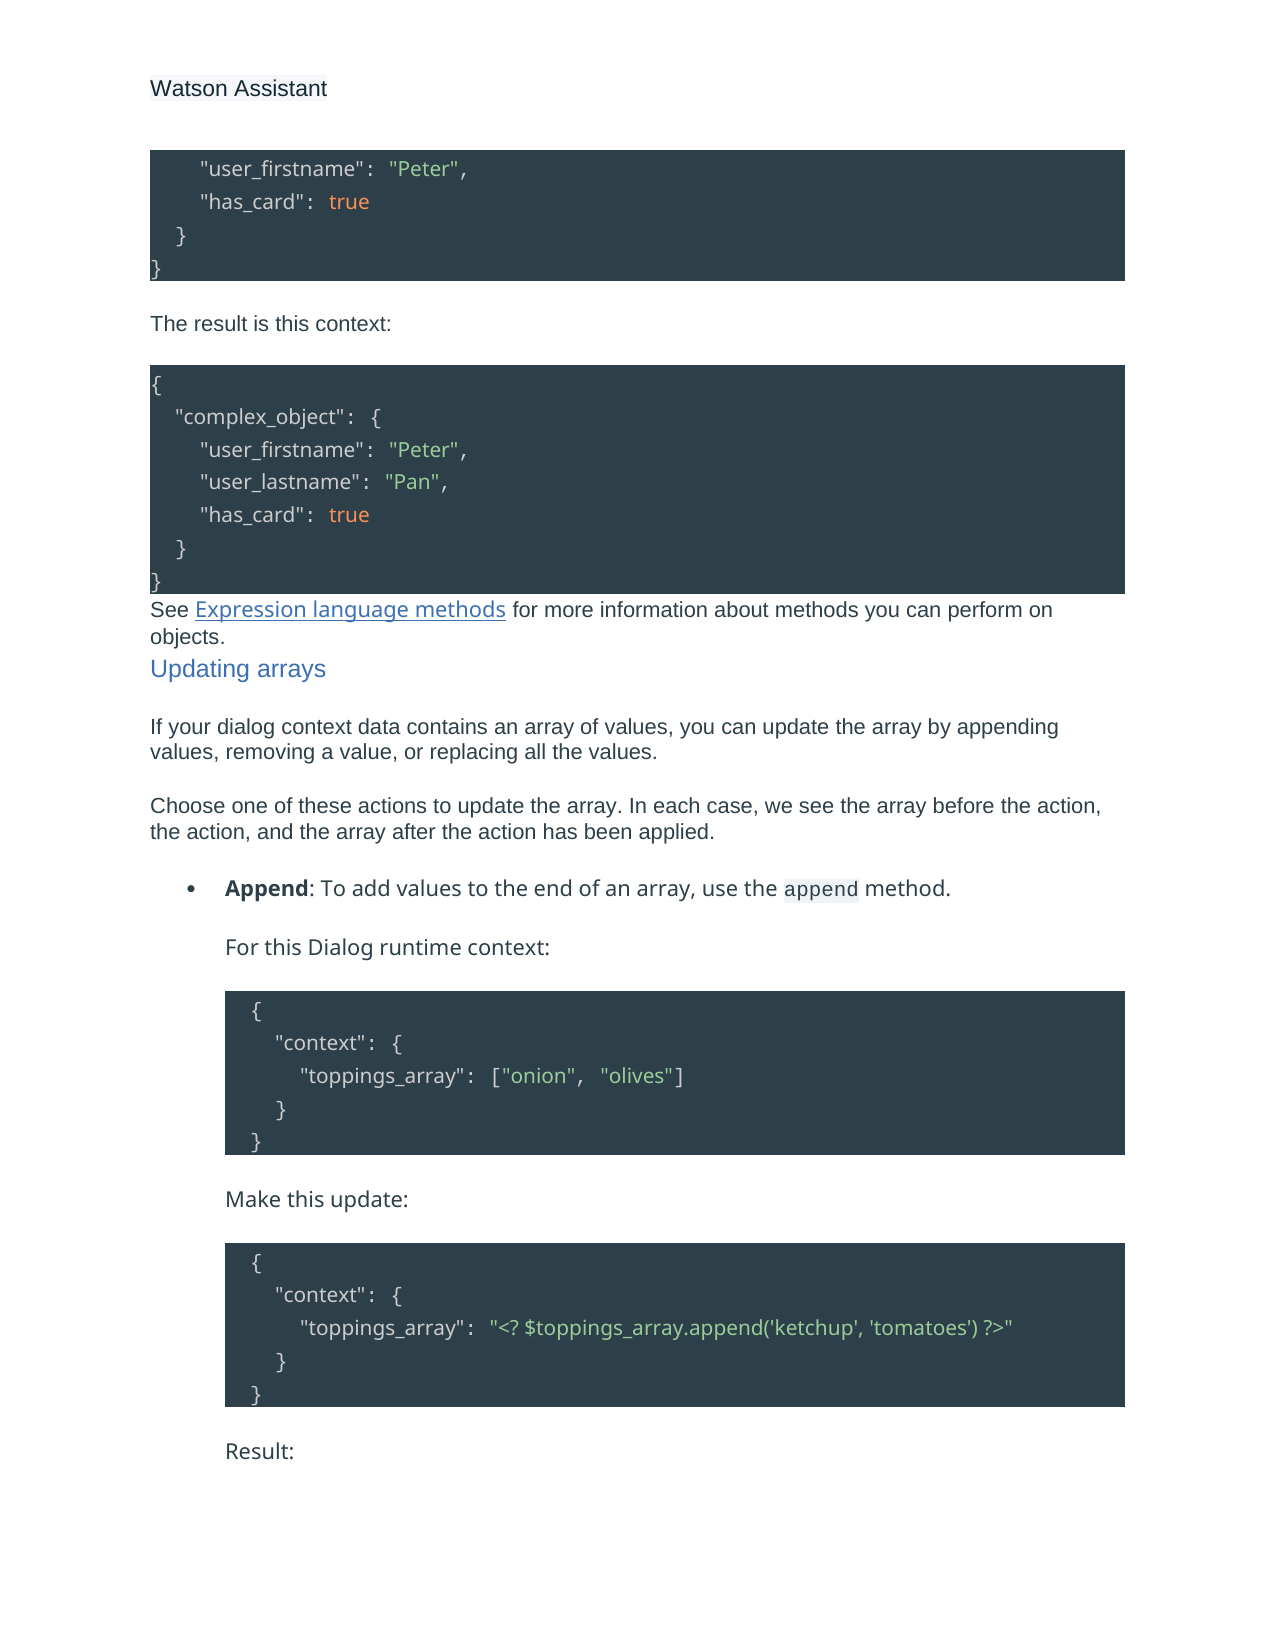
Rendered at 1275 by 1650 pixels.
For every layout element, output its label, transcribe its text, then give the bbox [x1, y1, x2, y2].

text "context": { [225, 1024, 1125, 1057]
text "toppings_array": ["onion", "olives"] [225, 1057, 1125, 1089]
text The result is this context: [150, 310, 1125, 336]
text For this Dialog runtime context: [225, 932, 1125, 962]
text Choose one of these actions to update the array. In each case, we see the array before the action, the action, and the array after the action has been applied. [150, 793, 1125, 844]
text "complex_object": { [150, 398, 1125, 430]
text } [225, 1342, 1125, 1374]
text See Expression language methods for more information about methods you can perform on objects. [150, 594, 1125, 649]
text "has_card": true [150, 183, 1125, 216]
text } [225, 1374, 1125, 1407]
list Append: To add values to the end of an array, use the append method. [187, 873, 1125, 903]
text { [225, 991, 1125, 1024]
text Result: [225, 1436, 1125, 1466]
text { [150, 365, 1125, 398]
text "user_firstname": "Peter", [150, 150, 1125, 183]
text } [150, 216, 1125, 248]
text } [225, 1089, 1125, 1122]
text Make this update: [225, 1184, 1125, 1214]
text } [225, 1122, 1125, 1155]
text "toppings_array": "<? $toppings_array.append('ketchup', 'tomatoes') ?>" [225, 1309, 1125, 1342]
subtitle Updating arrays [150, 654, 1125, 682]
text } [150, 529, 1125, 562]
text } [150, 248, 1125, 281]
text { [225, 1243, 1125, 1276]
text "user_firstname": "Peter", [150, 430, 1125, 463]
text "context": { [225, 1276, 1125, 1309]
text If your dialog context data contains an array of values, you can update the array by appending values, removing a value, or replacing all the values. [150, 714, 1125, 764]
text "has_card": true [150, 496, 1125, 529]
text } [150, 562, 1125, 594]
text "user_lastname": "Pan", [150, 463, 1125, 496]
